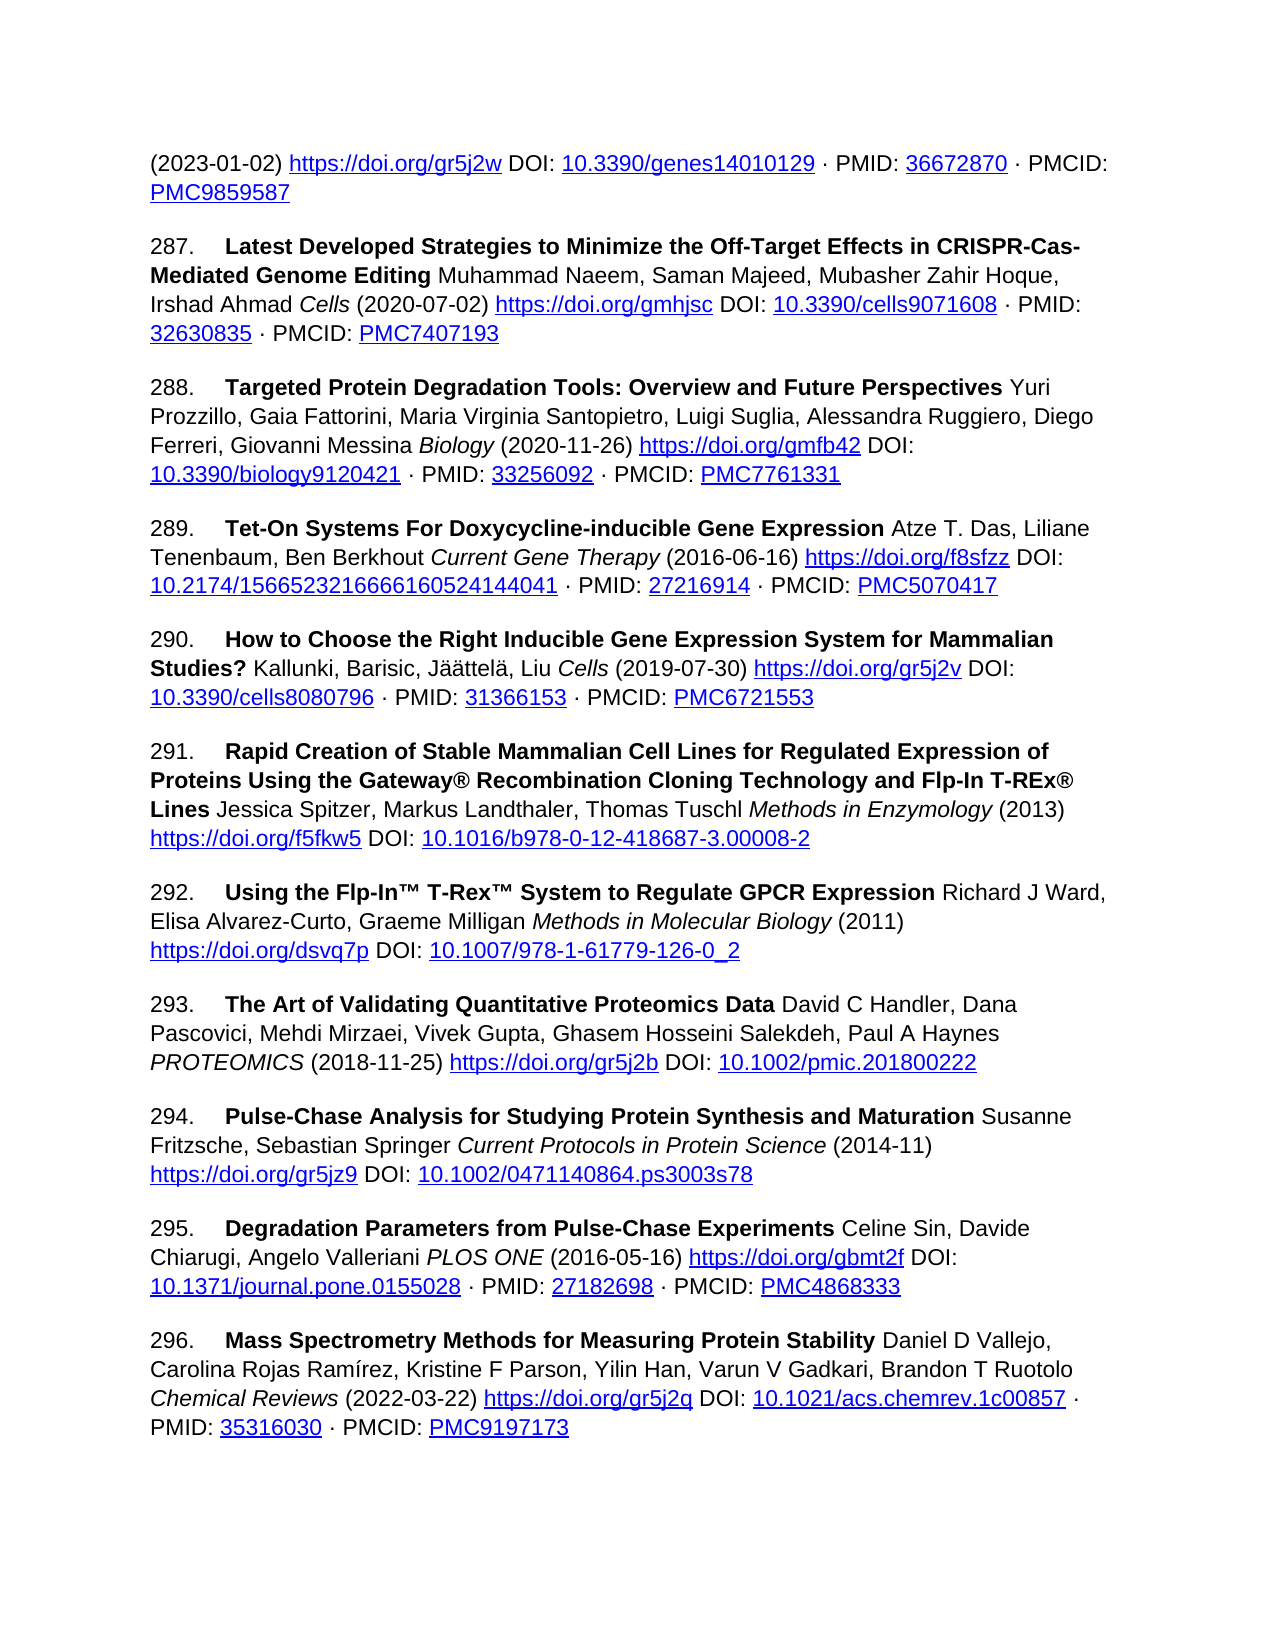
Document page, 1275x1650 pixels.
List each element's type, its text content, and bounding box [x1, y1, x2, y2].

text 288. Targeted Protein Degradation Tools: Overview and Future Perspectives Yuri Prozzillo, Gaia Fattorini, Maria Virginia Santopietro, Luigi Suglia, Alessandra Ruggiero, Diego Ferreri, Giovanni Messina Biology (2020-11-26) https://doi.org/gmfb42 DOI: 10.3390/biology9120421 · PMID: 33256092 · PMCID: PMC7761331 [150, 374, 1125, 487]
text 287. Latest Developed Strategies to Minimize the Off-Target Effects in CRISPR-Cas-Mediated Genome Editing Muhammad Naeem, Saman Majeed, Mubasher Zahir Hoque, Irshad Ahmad Cells (2020-07-02) https://doi.org/gmhjsc DOI: 10.3390/cells9071608 · PMID: 32630835 · PMCID: PMC7407193 [150, 233, 1125, 346]
text 290. How to Choose the Right Inducible Gene Expression System for Mammalian Studies? Kallunki, Barisic, Jäättelä, Liu Cells (2019-07-30) https://doi.org/gr5j2v DOI: 10.3390/cells8080796 · PMID: 31366153 · PMCID: PMC6721553 [150, 626, 1125, 711]
text 294. Pulse‐Chase Analysis for Studying Protein Synthesis and Maturation Susanne Fritzsche, Sebastian Springer Current Protocols in Protein Science (2014-11) https://doi.org/gr5jz9 DOI: 10.1002/0471140864.ps3003s78 [150, 1103, 1125, 1187]
text 292. Using the Flp-In™ T-Rex™ System to Regulate GPCR Expression Richard J Ward, Elisa Alvarez-Curto, Graeme Milligan Methods in Molecular Biology (2011) https://doi.org/dsvq7p DOI: 10.1007/978-1-61779-126-0_2 [150, 879, 1125, 963]
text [150, 150, 1125, 205]
text 295. Degradation Parameters from Pulse-Chase Experiments Celine Sin, Davide Chiarugi, Angelo Valleriani PLOS ONE (2016-05-16) https://doi.org/gbmt2f DOI: 10.1371/journal.pone.0155028 · PMID: 27182698 · PMCID: PMC4868333 [150, 1215, 1125, 1299]
text 296. Mass Spectrometry Methods for Measuring Protein Stability Daniel D Vallejo, Carolina Rojas Ramírez, Kristine F Parson, Yilin Han, Varun V Gadkari, Brandon T Ruotolo Chemical Reviews (2022-03-22) https://doi.org/gr5j2q DOI: 10.1021/acs.chemrev.1c00857 · PMID: 35316030 · PMCID: PMC9197173 [150, 1327, 1125, 1440]
text 293. The Art of Validating Quantitative Proteomics Data David C Handler, Dana Pascovici, Mehdi Mirzaei, Vivek Gupta, Ghasem Hosseini Salekdeh, Paul A Haynes PROTEOMICS (2018-11-25) https://doi.org/gr5j2b DOI: 10.1002/pmic.201800222 [150, 991, 1125, 1075]
text 289. Tet-On Systems For Doxycycline-inducible Gene Expression Atze T. Das, Liliane Tenenbaum, Ben Berkhout Current Gene Therapy (2016-06-16) https://doi.org/f8sfzz DOI: 10.2174/1566523216666160524144041 · PMID: 27216914 · PMCID: PMC5070417 [150, 514, 1125, 599]
text 291. Rapid Creation of Stable Mammalian Cell Lines for Regulated Expression of Proteins Using the Gateway® Recombination Cloning Technology and Flp-In T-REx® Lines Jessica Spitzer, Markus Landthaler, Thomas Tuschl Methods in Enzymology (2013) https://doi.org/f5fkw5 DOI: 10.1016/b978-0-12-418687-3.00008-2 [150, 738, 1125, 852]
